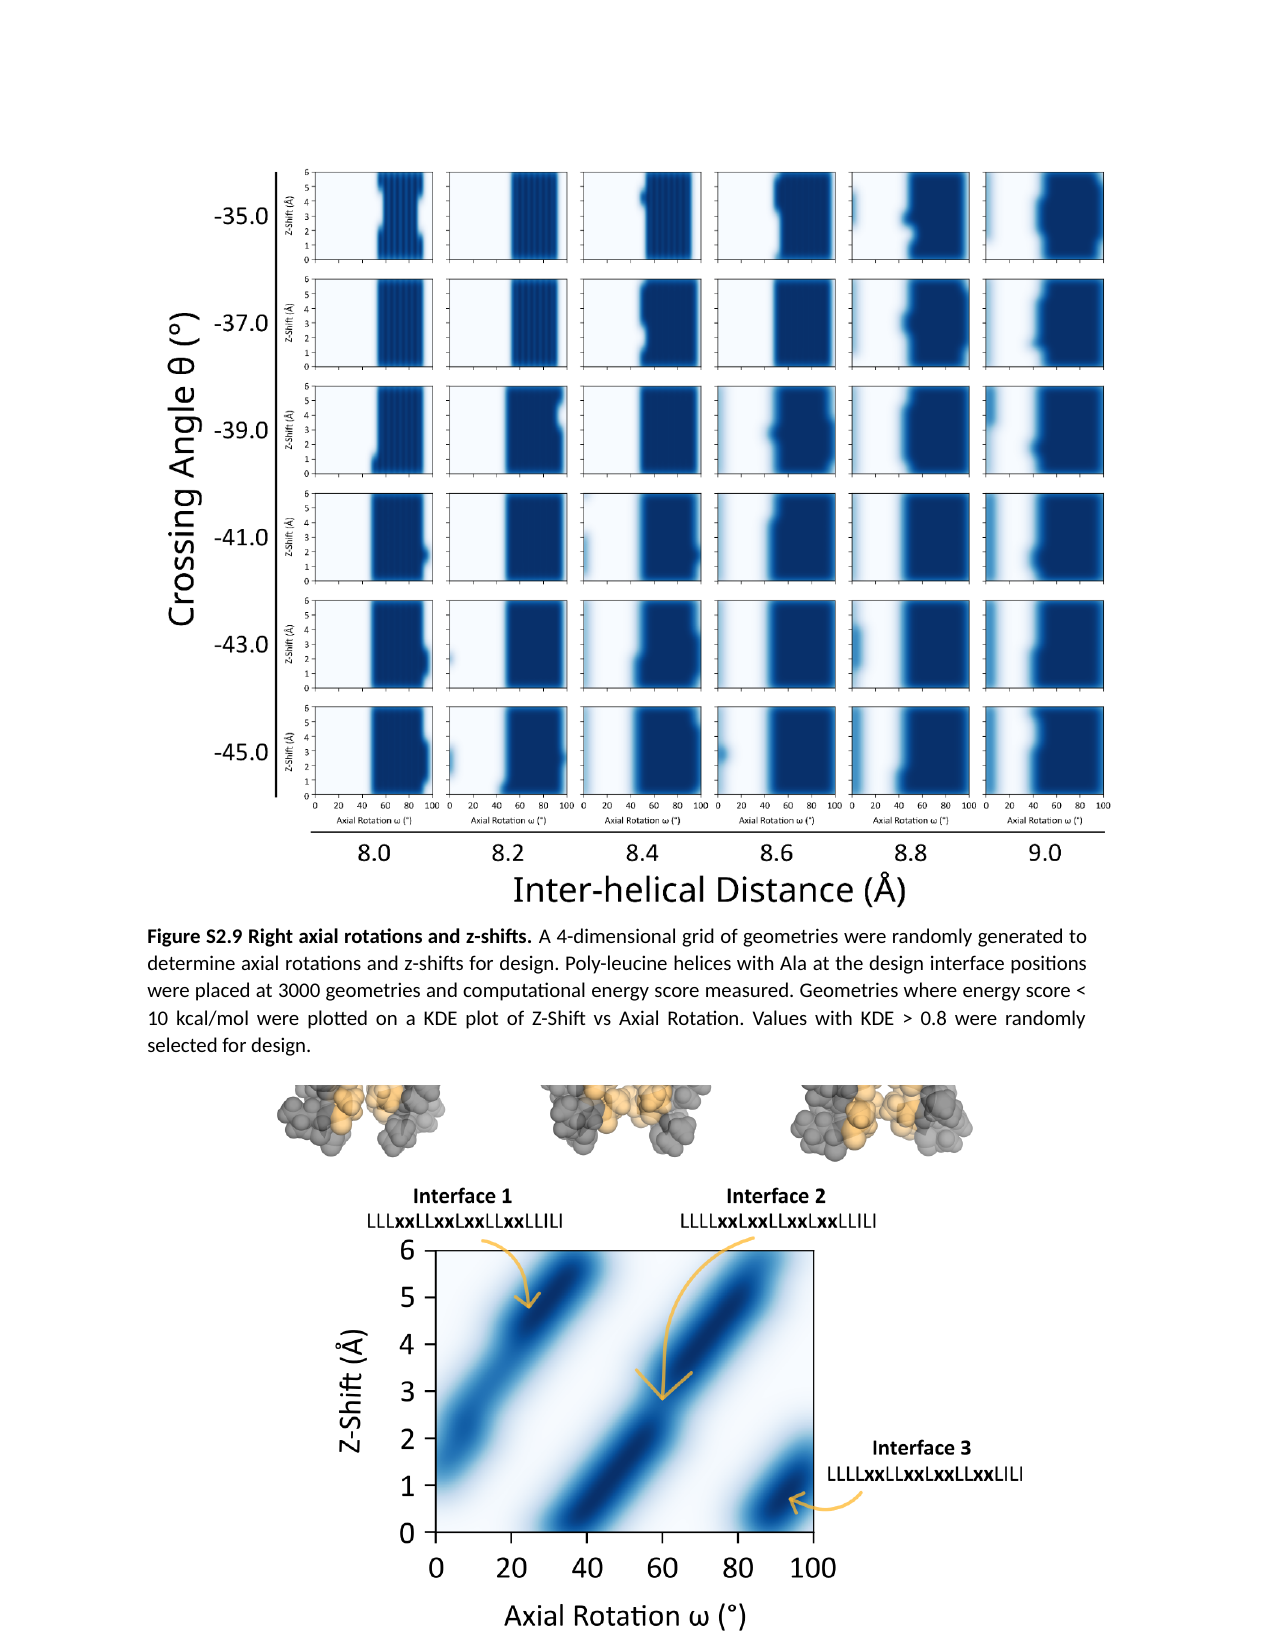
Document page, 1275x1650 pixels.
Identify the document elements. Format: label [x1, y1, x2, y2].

picture [242, 1085, 1033, 1650]
picture [150, 150, 1125, 921]
